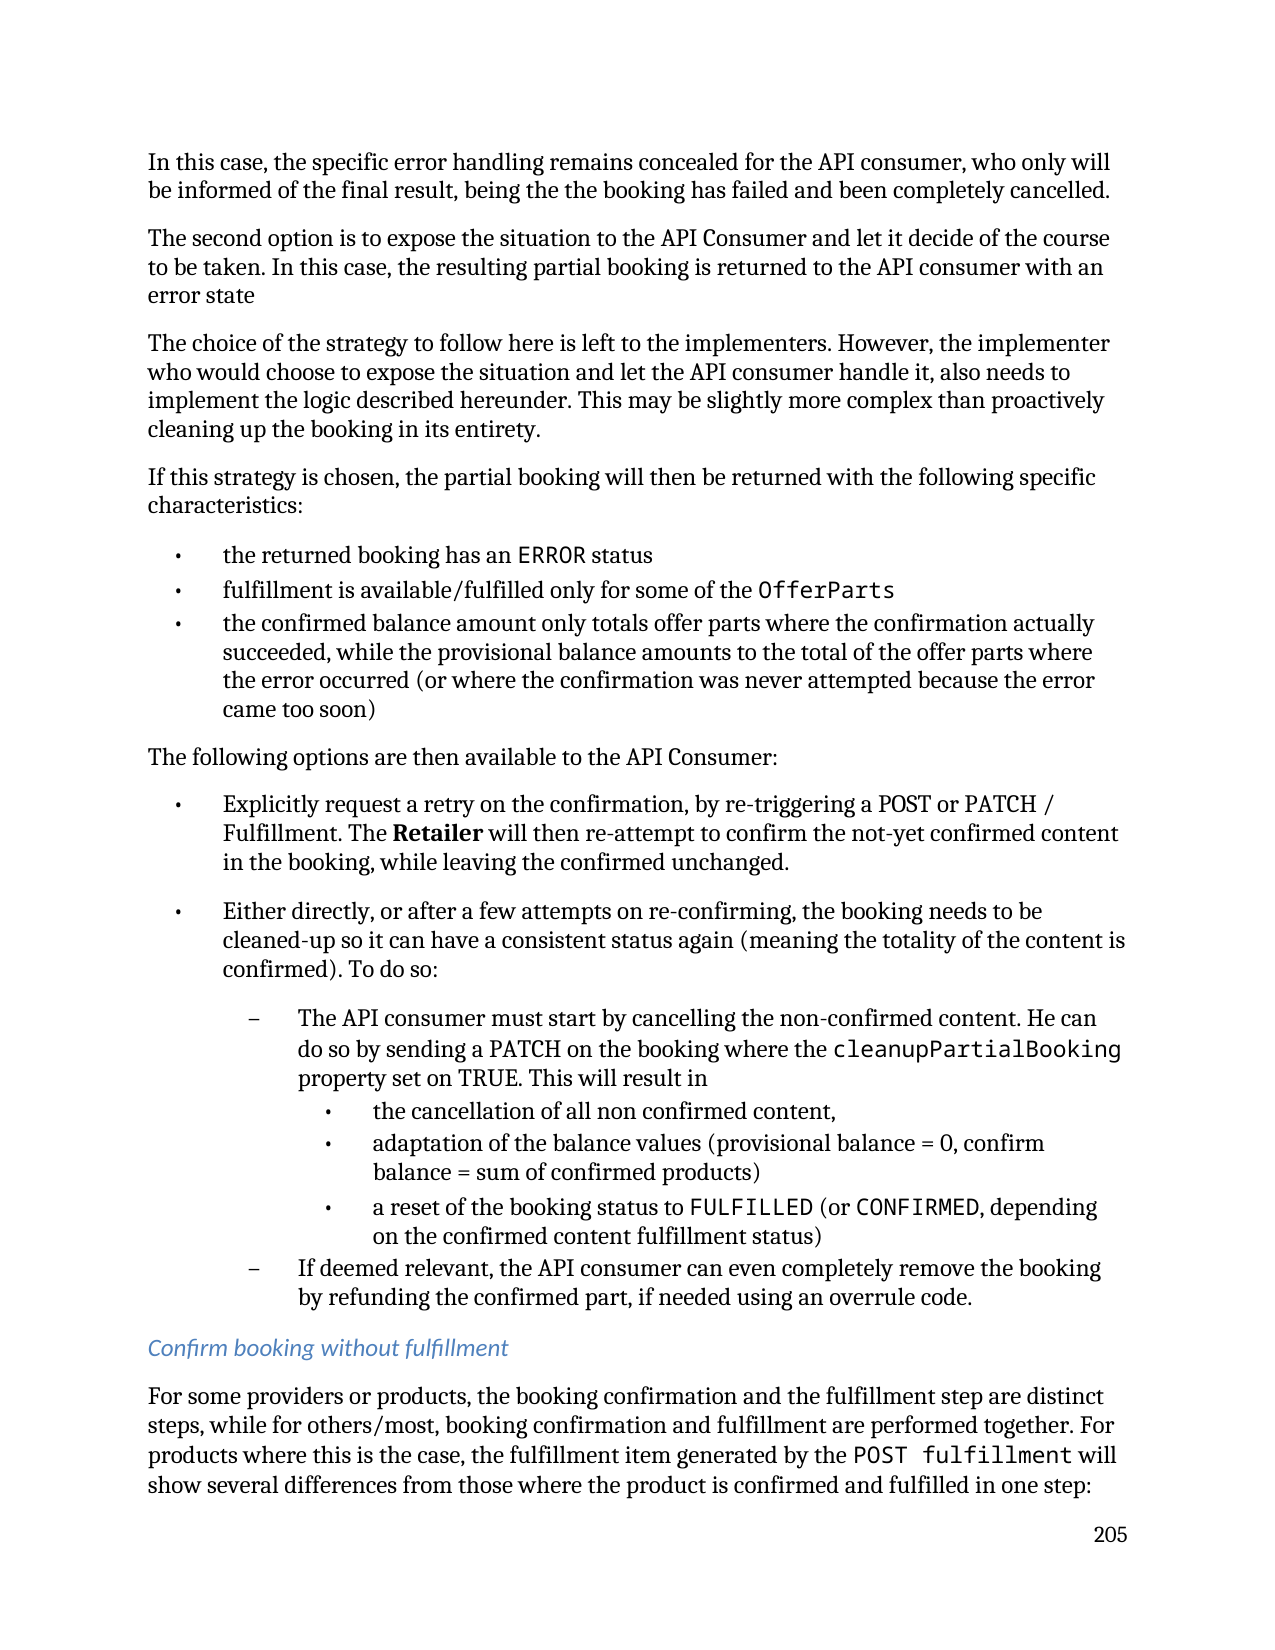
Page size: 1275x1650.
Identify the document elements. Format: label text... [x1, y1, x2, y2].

list Either directly, or after a few attempts on re-confirming, the booking needs to be cleaned-up so it can have a consistent status again (meaning the totality of the content is confirmed). To do so: [173, 897, 1127, 983]
text If this strategy is chosen, the partial booking will then be returned with the following specific characteristics: [148, 463, 1127, 520]
list adaptation of the balance values (provisional balance = 0, confirm balance = sum of confirmed products) [323, 1129, 1127, 1187]
text For some providers or products, the booking confirmation and the fulfillment step are distinct steps, while for others/most, booking confirmation and fulfillment are performed together. For products where this is the case, the fulfillment item generated by the POST fulfillment will show several differences from those where the product is confirmed and fulfilled in one step: [148, 1382, 1127, 1499]
subtitle Confirm booking without fulfillment [148, 1333, 1127, 1363]
text The choice of the strategy to follow here is left to the implementers. However, the implementer who would choose to expose the situation and let the API consumer handle it, also needs to implement the logic described hereunder. This may be slightly more complex than proactively cleaning up the booking in its entirety. [148, 329, 1127, 444]
list fulfillment is available/fulfilled only for some of the OfferParts [173, 574, 1127, 605]
list a reset of the booking status to FULFILLED (or CONFIRMED, depending on the confirmed content fulfillment status) [323, 1191, 1127, 1251]
list The API consumer must start by cancelling the non-confirmed content. He can do so by sending a PATCH on the booking where the cleanupPartialBooking property set on TRUE. This will result in [248, 1004, 1127, 1093]
list the cancellation of all non confirmed content, [323, 1097, 1127, 1126]
text The following options are then available to the API Consumer: [148, 743, 1127, 771]
list the confirmed balance amount only totals offer parts where the confirmation actually succeeded, while the provisional balance amounts to the total of the offer parts where the error occurred (or where the confirmation was never attempted because the error came too soon) [173, 609, 1127, 724]
list If deemed relevant, the API consumer can even completely remove the booking by refunding the confirmed part, if needed using an overrule code. [248, 1254, 1127, 1312]
text In this case, the specific error handling remains concealed for the API consumer, who only will be informed of the final result, being the the booking has failed and been completely cancelled. [148, 148, 1127, 205]
list Explicitly request a retry on the confirmation, by re-triggering a POST or PATCH / Fulfillment. The Retailer will then re-attempt to confirm the not-yet confirmed content in the booking, while leaving the confirmed unchanged. [173, 790, 1127, 876]
list the returned booking has an ERROR status [173, 539, 1127, 570]
text The second option is to expose the situation to the API Consumer and let it decide of the course to be taken. In this case, the resulting partial booking is returned to the API consumer with an error state [148, 224, 1127, 310]
